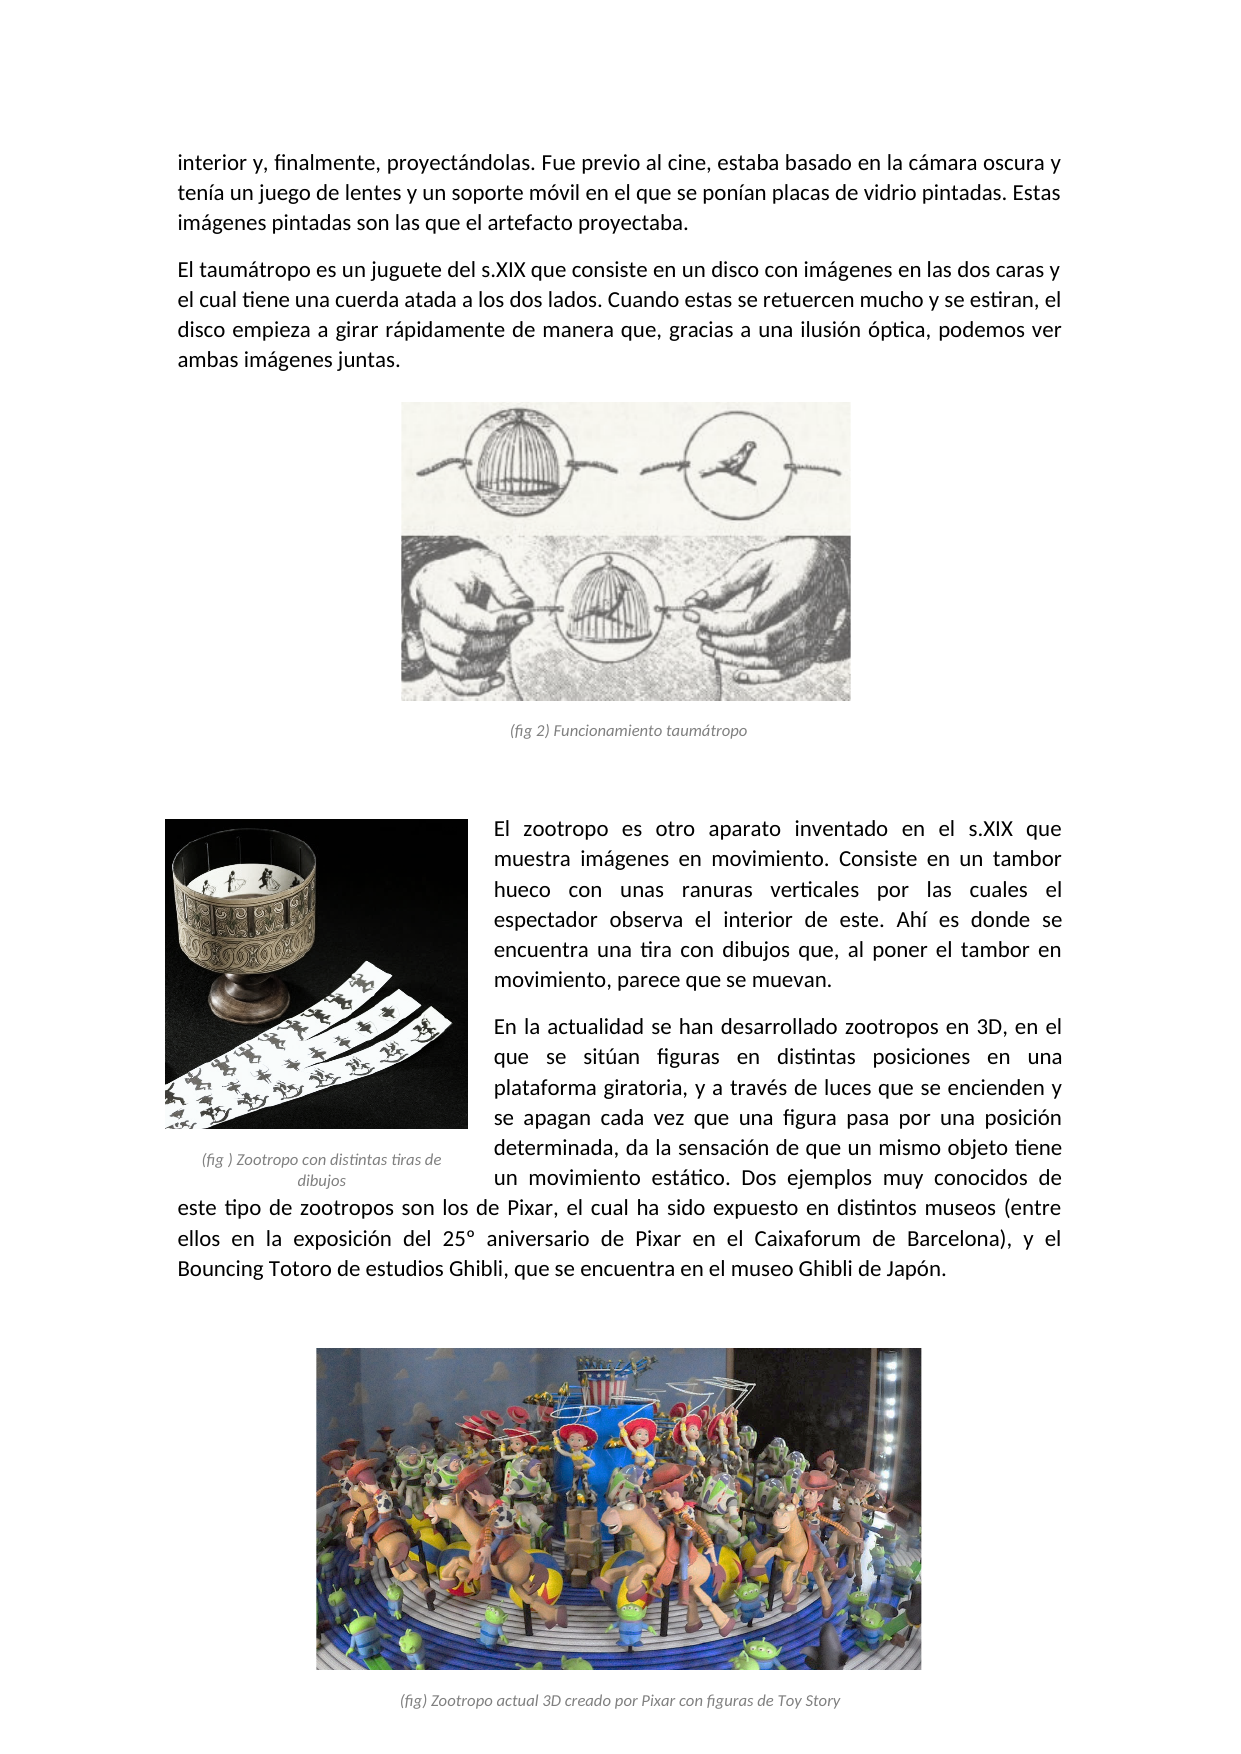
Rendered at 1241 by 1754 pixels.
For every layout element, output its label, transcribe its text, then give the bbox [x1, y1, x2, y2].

picture [401, 402, 851, 701]
table_header (fig 2) Funcionamiento taumátropo [384, 387, 856, 741]
table_header (fig) Zootropo actual 3D creado por Pixar con figuras de Toy Story [307, 1348, 933, 1711]
text El zootropo es otro aparato inventado en el s.XIX que muestra imágenes en movimiento. Consiste en un tambor hueco con unas ranuras verticales por las cuales el espectador observa el interior de este. Ahí es donde se encuentra una tira con dibujos que, al poner el tambor en movimiento, parece que se muevan. [177, 814, 1063, 993]
table_header (fig ) Zootropo con distintas tiras de dibujos [166, 820, 479, 1190]
text En la actualidad se han desarrollado zootropos en 3D, en el que se sitúan figuras en distintas posiciones en una plataforma giratoria, y a través de luces que se encienden y se apagan cada vez que una figura pasa por una posición determinada, da la sensación de que un mismo objeto tiene un movimiento estático. Dos ejemplos muy conocidos de este tipo de zootropos son los de Pixar, el cual ha sido expuesto en distintos museos (entre ellos en la exposición del 25º aniversario de Pixar en el Caixaforum de Barcelona), y el Bouncing Totoro de estudios Ghibli, que se encuentra en el museo Ghibli de Japón. [177, 1012, 1063, 1282]
picture [316, 1348, 922, 1670]
picture [165, 819, 468, 1129]
text El taumátropo es un juguete del s.XIX que consiste en un disco con imágenes en las dos caras y el cual tiene una cuerda atada a los dos lados. Cuando estas se retuercen mucho y se estiran, el disco empieza a girar rápidamente de manera que, gracias a una ilusión óptica, podemos ver ambas imágenes juntas. [177, 255, 1063, 373]
